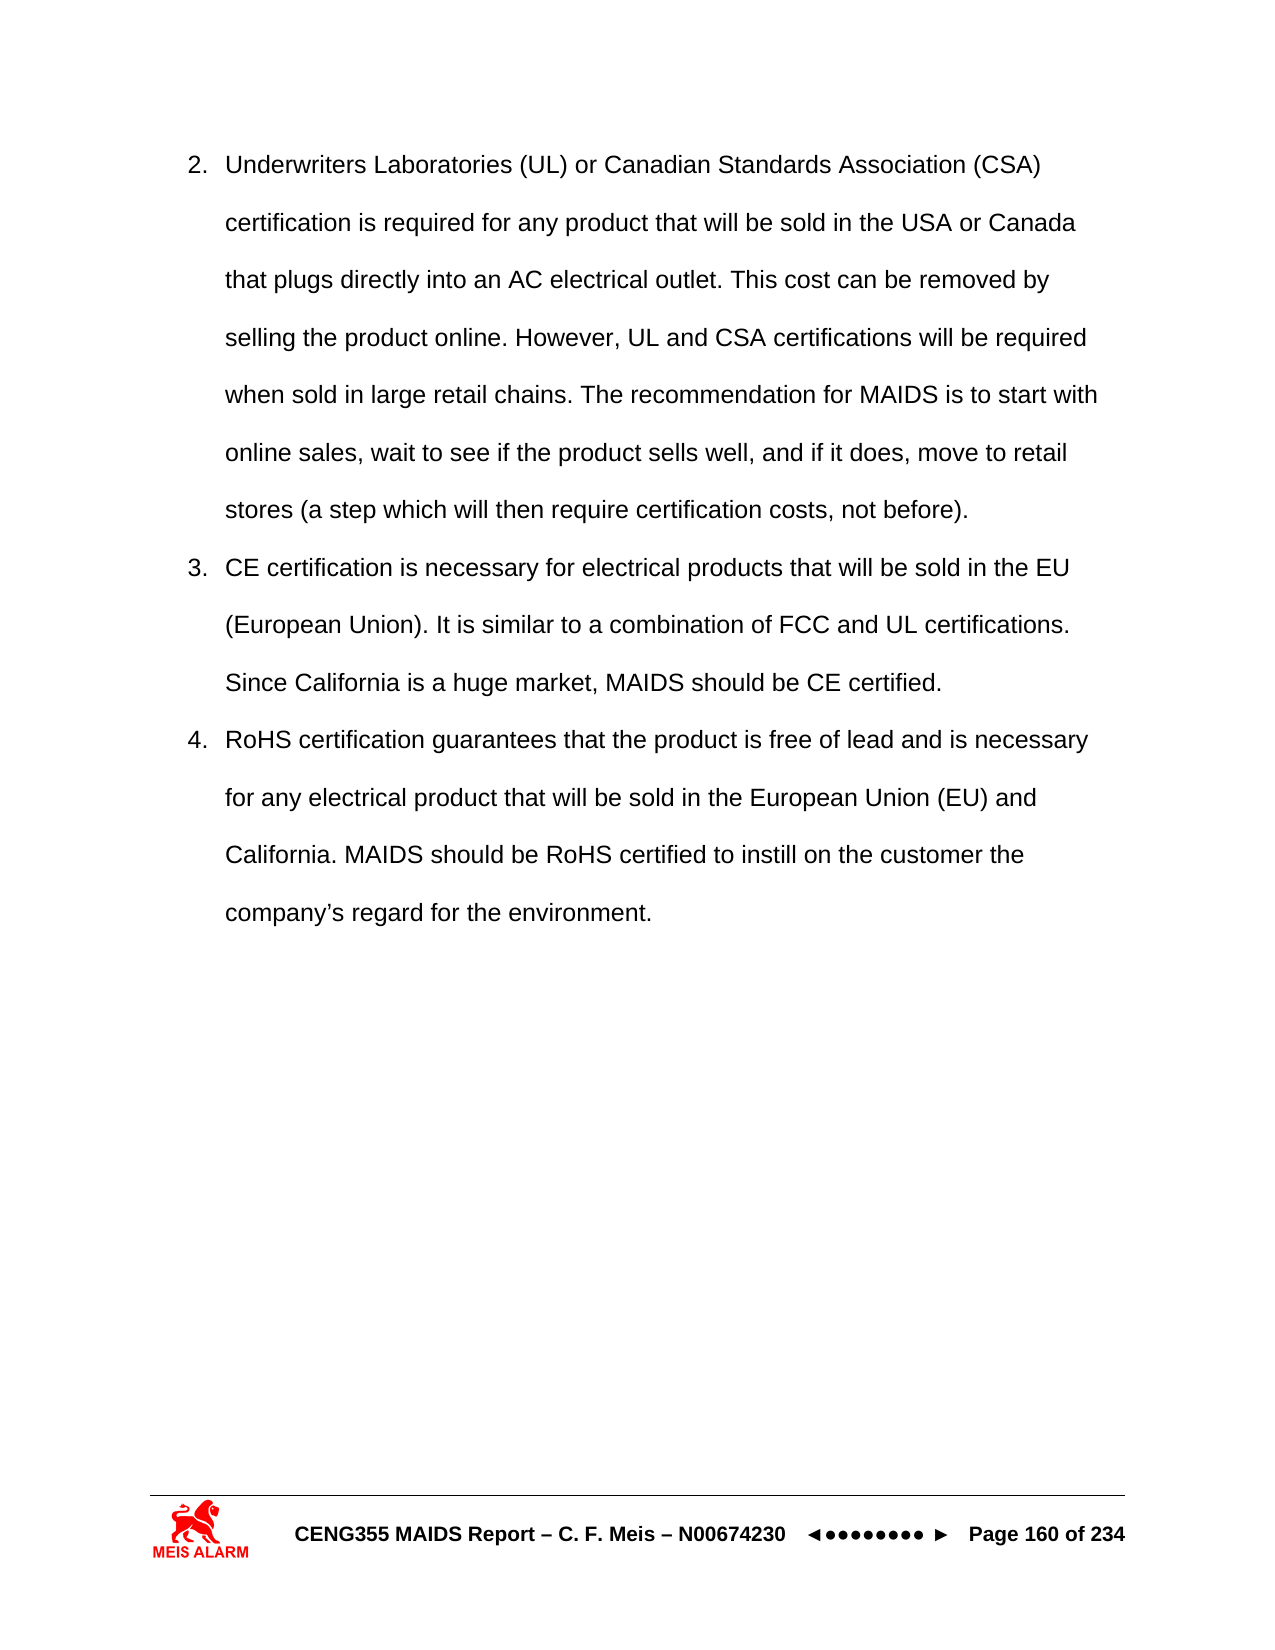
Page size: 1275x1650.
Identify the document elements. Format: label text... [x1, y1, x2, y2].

picture [150, 1498, 253, 1561]
list Underwriters Laboratories (UL) or Canadian Standards Association (CSA) certification is required for any product that will be sold in the USA or Canada that plugs directly into an AC electrical outlet. This cost can be removed by selling the product online. However, UL and CSA certifications will be required when sold in large retail chains. The recommendation for MAIDS is to start with online sales, wait to see if the product sells well, and if it does, move to retail stores (a step which will then require certification costs, not before). [187, 150, 1125, 524]
list CE certification is necessary for electrical products that will be sold in the EU (European Union). It is similar to a combination of FCC and UL certifications. Since California is a huge market, MAIDS should be CE certified. [187, 552, 1125, 696]
list RoHS certification guarantees that the product is free of lead and is necessary for any electrical product that will be sold in the European Union (EU) and California. MAIDS should be RoHS certified to instill on the customer the company’s regard for the environment. [187, 725, 1125, 926]
